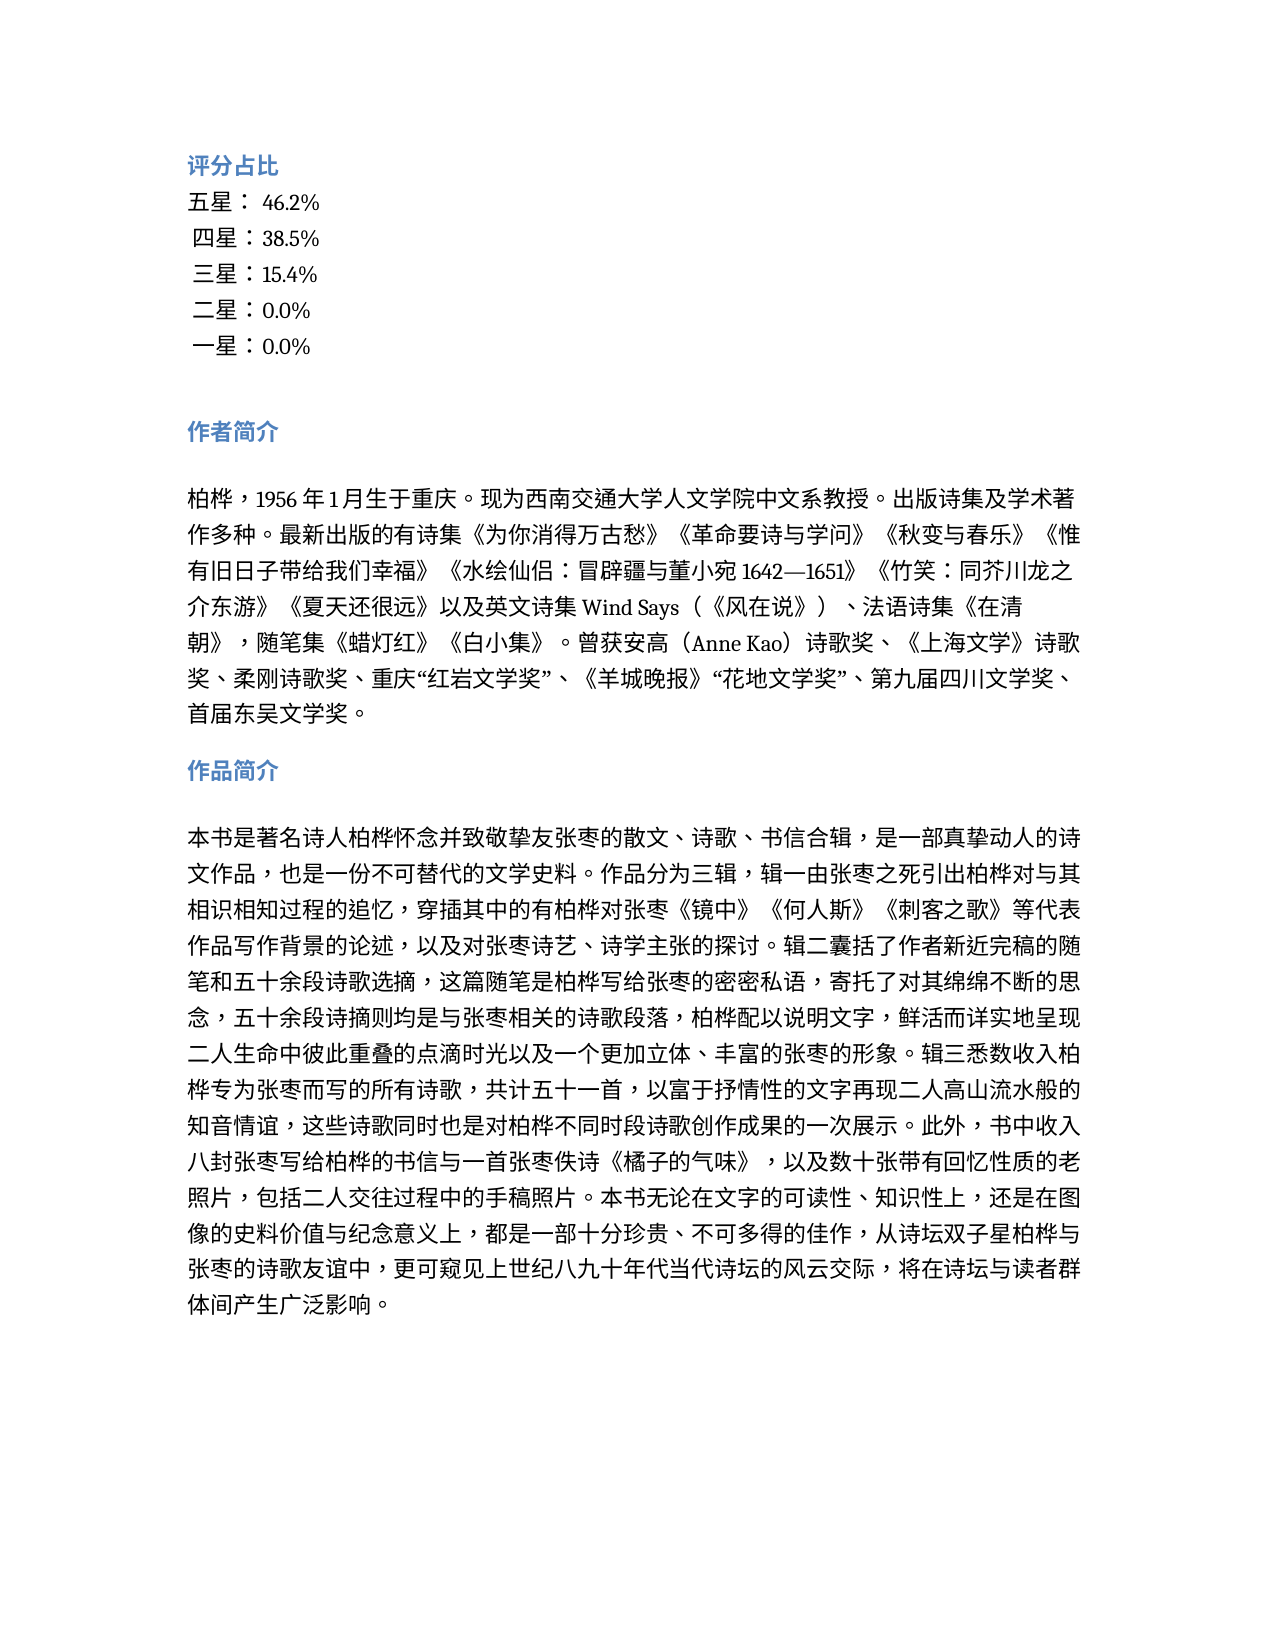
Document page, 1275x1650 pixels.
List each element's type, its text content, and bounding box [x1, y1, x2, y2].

subtitle 作者简介 [187, 416, 1087, 447]
subtitle 评分占比 [187, 150, 1087, 181]
text 五星： 46.2% 四星： 38.5% 三星： 15.4% 二星： 0.0% 一星： 0.0% [187, 186, 1087, 391]
subtitle 作品简介 [187, 755, 1087, 786]
text 柏桦，1956年1月生于重庆。现为西南交通大学人文学院中文系教授。出版诗集及学术著作多种。最新出版的有诗集《为你消得万古愁》《革命要诗与学问》《秋变与春乐》《惟有旧日子带给我们幸福》《水绘仙侣：冒辟疆与董小宛1642—1651》《竹笑：同芥川龙之介东游》《夏天还很远》以及英文诗集Wind Says（《风在说》）、法语诗集《在清朝》，随笔集《蜡灯红》《白小集》。曾获安高（Anne Kao）诗歌奖、《上海文学》诗歌奖、柔刚诗歌奖、重庆“红岩文学奖”、《羊城晚报》“花地文学奖”、第九届四川文学奖、首届东吴文学奖。 [187, 452, 1087, 730]
text 本书是著名诗人柏桦怀念并致敬挚友张枣的散文、诗歌、书信合辑，是一部真挚动人的诗文作品，也是一份不可替代的文学史料。作品分为三辑，辑一由张枣之死引出柏桦对与其相识相知过程的追忆，穿插其中的有柏桦对张枣《镜中》《何人斯》《刺客之歌》等代表作品写作背景的论述，以及对张枣诗艺、诗学主张的探讨。辑二囊括了作者新近完稿的随笔和五十余段诗歌选摘，这篇随笔是柏桦写给张枣的密密私语，寄托了对其绵绵不断的思念，五十余段诗摘则均是与张枣相关的诗歌段落，柏桦配以说明文字，鲜活而详实地呈现二人生命中彼此重叠的点滴时光以及一个更加立体、丰富的张枣的形象。辑三悉数收入柏桦专为张枣而写的所有诗歌，共计五十一首，以富于抒情性的文字再现二人高山流水般的知音情谊，这些诗歌同时也是对柏桦不同时段诗歌创作成果的一次展示。此外，书中收入八封张枣写给柏桦的书信与一首张枣佚诗《橘子的气味》，以及数十张带有回忆性质的老照片，包括二人交往过程中的手稿照片。本书无论在文字的可读性、知识性上，还是在图像的史料价值与纪念意义上，都是一部十分珍贵、不可多得的佳作，从诗坛双子星柏桦与张枣的诗歌友谊中，更可窥见上世纪八九十年代当代诗坛的风云交际，将在诗坛与读者群体间产生广泛影响。 [187, 791, 1087, 1321]
